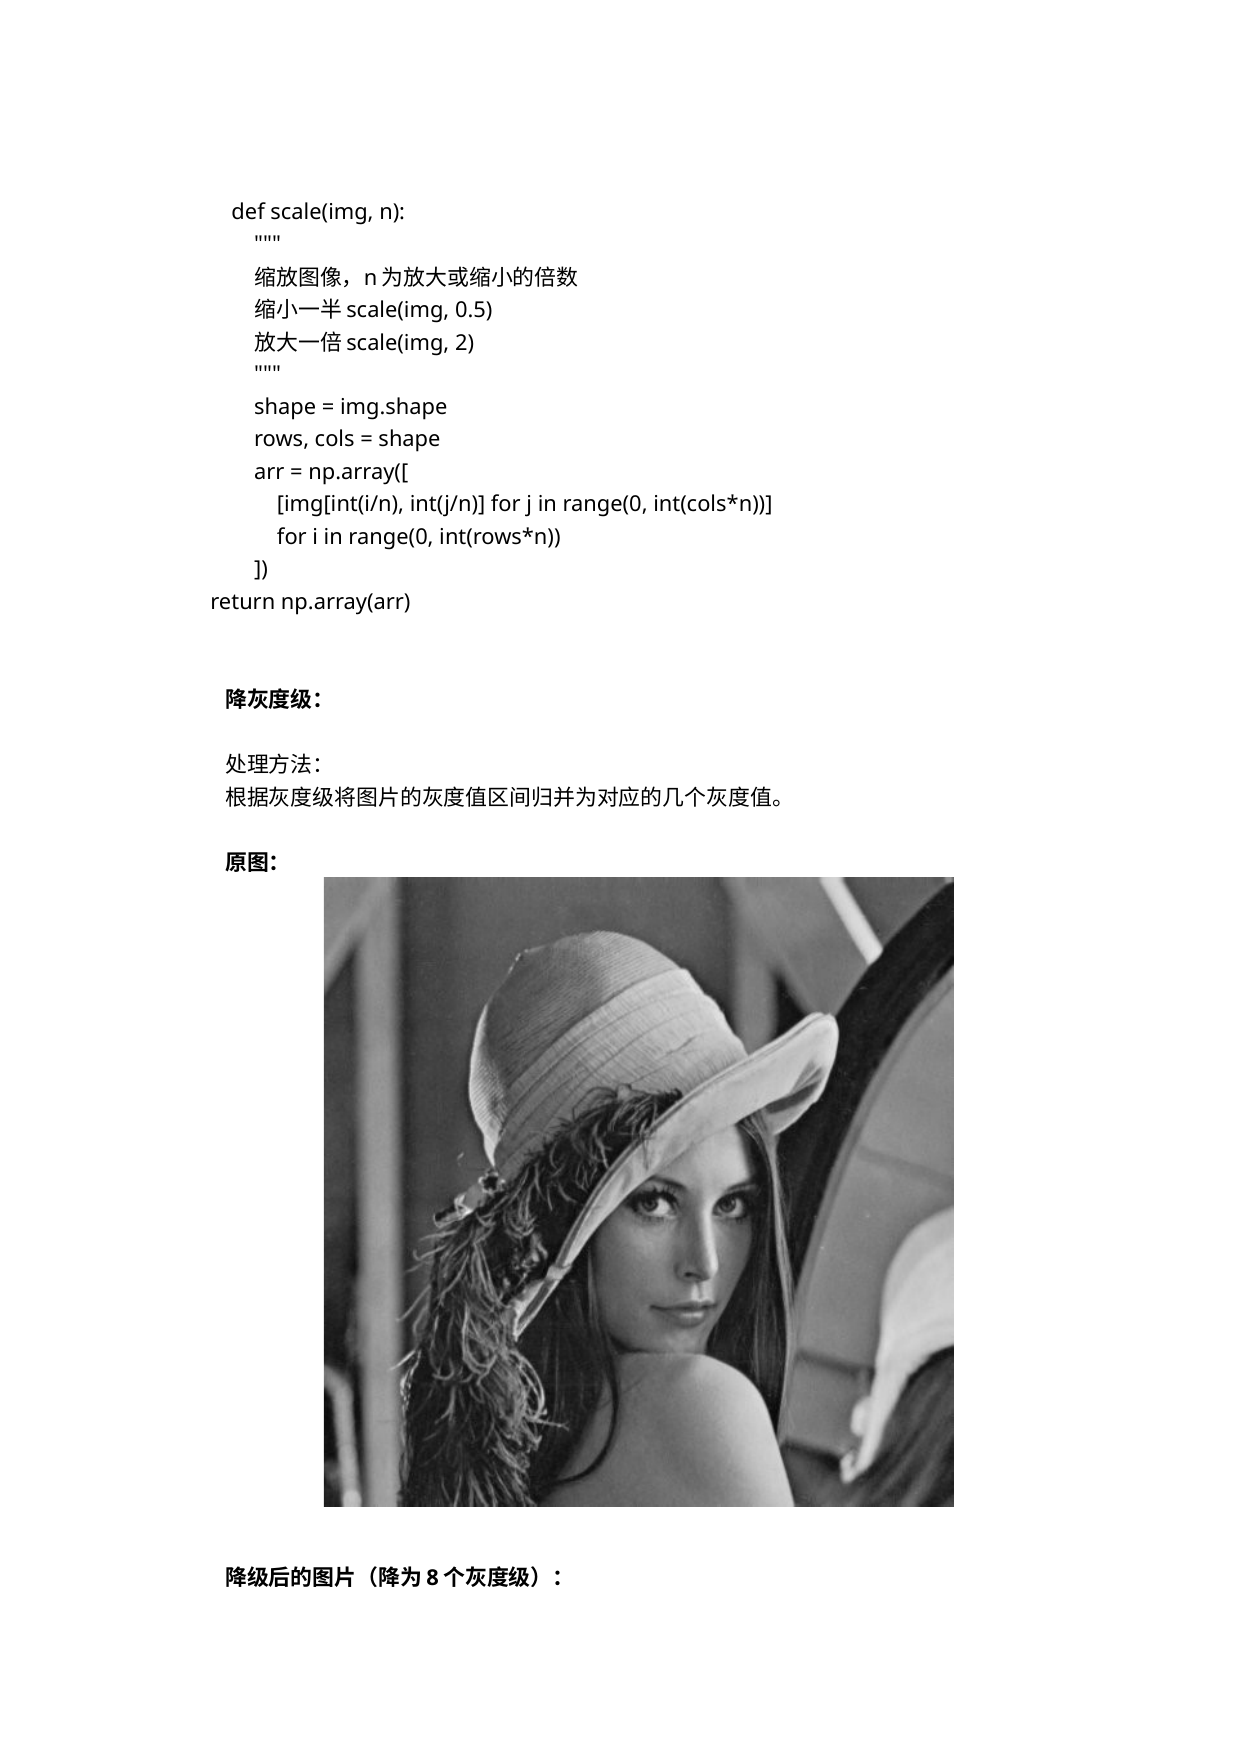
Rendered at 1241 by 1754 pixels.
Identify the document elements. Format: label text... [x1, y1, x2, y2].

list 处理方法： [225, 747, 1053, 779]
list ]) [187, 552, 1053, 584]
list def scale(img, n): [187, 194, 1053, 227]
list [img[int(i/n), int(j/n)] for j in range(0, int(cols*n))] [187, 487, 1053, 519]
list shape = img.shape [187, 389, 1053, 422]
list """ [187, 227, 1053, 259]
list 放大一倍scale(img, 2) [187, 324, 1053, 357]
list 缩放图像，n为放大或缩小的倍数 [187, 259, 1053, 292]
list rows, cols = shape [187, 422, 1053, 454]
list 原图： [225, 844, 1053, 877]
list 根据灰度级将图片的灰度值区间归并为对应的几个灰度值。 [225, 779, 1053, 812]
list arr = np.array([ [187, 454, 1053, 487]
list 降级后的图片（降为8个灰度级）： [225, 1559, 1053, 1592]
picture [323, 877, 954, 1507]
list 缩小一半scale(img, 0.5) [187, 292, 1053, 324]
list for i in range(0, int(rows*n)) [187, 519, 1053, 552]
list return np.array(arr) [187, 584, 1053, 617]
list """ [187, 357, 1053, 389]
list 降灰度级： [225, 682, 1053, 714]
